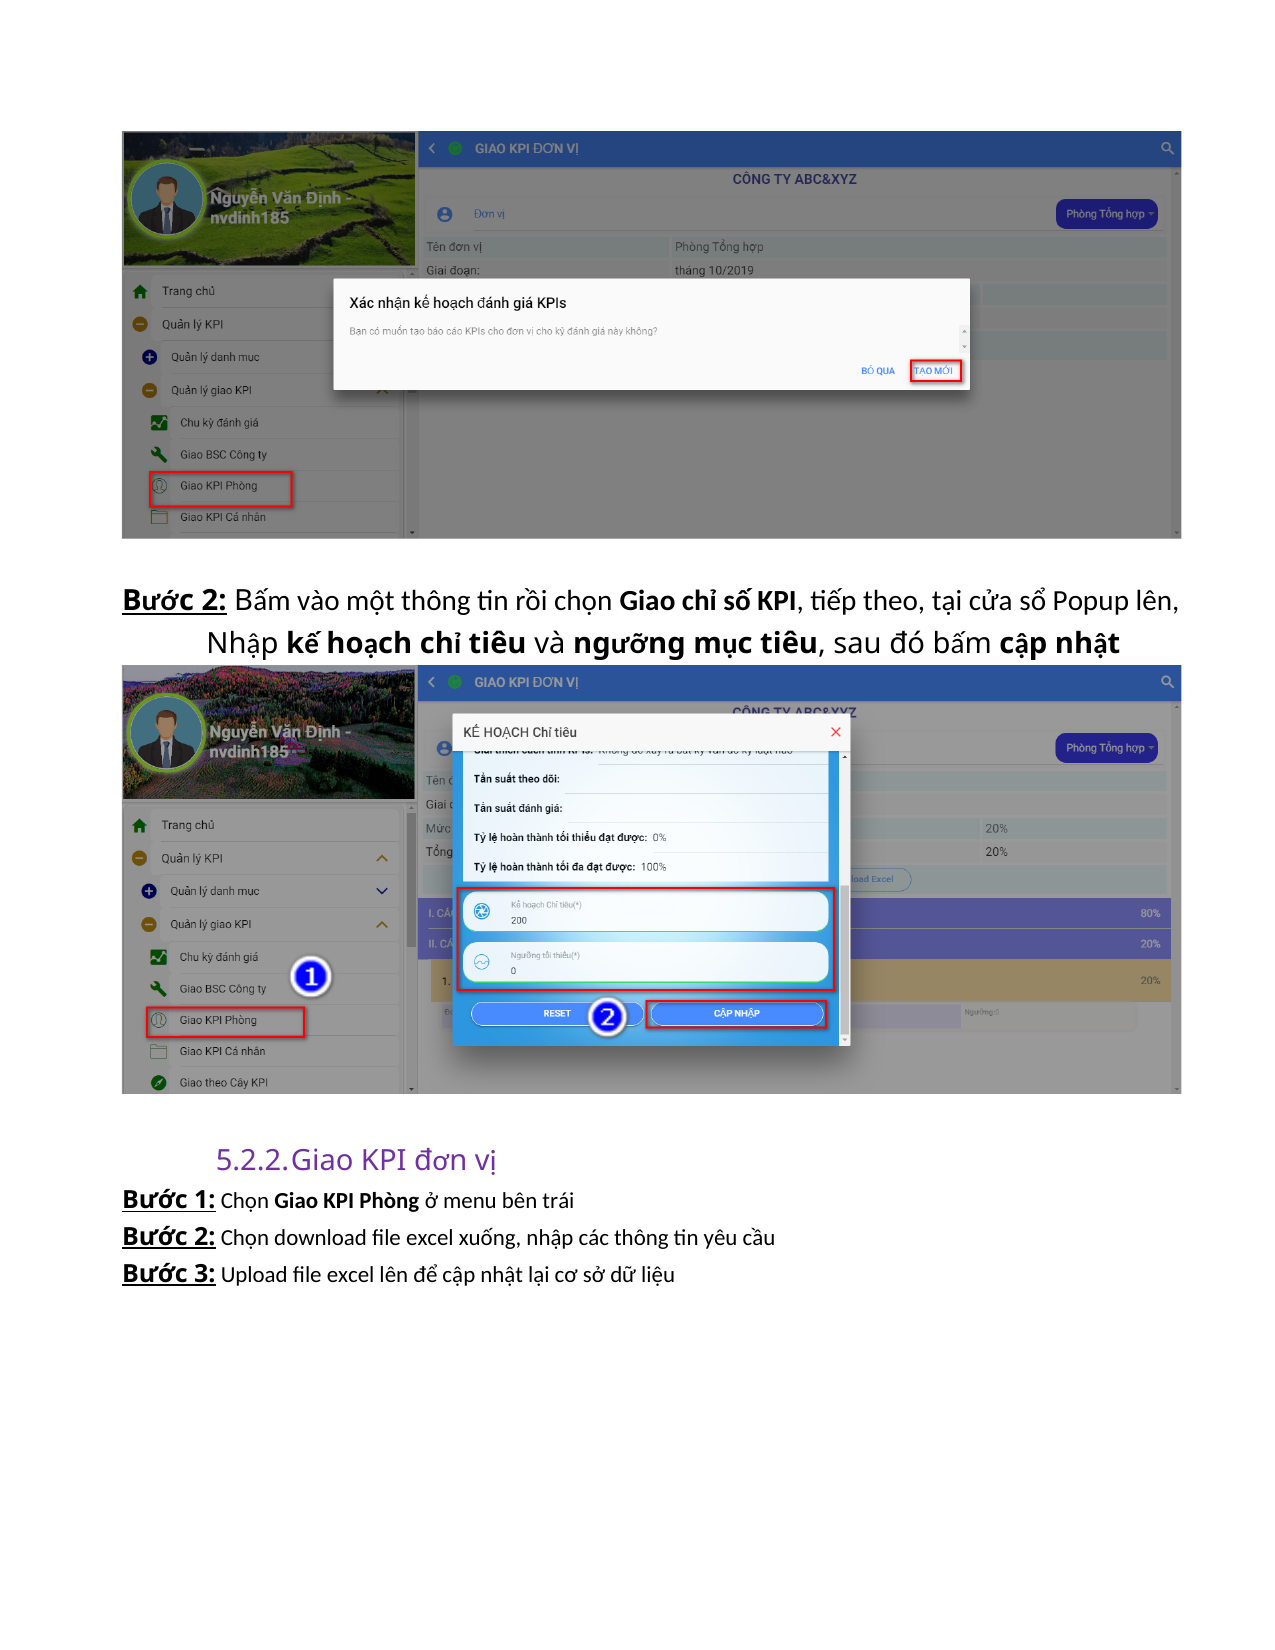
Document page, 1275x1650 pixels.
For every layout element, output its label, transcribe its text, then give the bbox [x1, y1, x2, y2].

list Bước 2: Chọn download file excel xuống, nhập các thông tin yêu cầu [122, 1218, 1181, 1253]
list Bước 1: Chọn Giao KPI Phòng ở menu bên trái [122, 1182, 1181, 1216]
picture [121, 131, 1182, 539]
list Giao KPI đơn vị [216, 1139, 1181, 1179]
picture [121, 665, 1182, 1094]
list Bước 2: Bấm vào một thông tin rồi chọn Giao chỉ số KPI, tiếp theo, tại cửa sổ Popup lên, Nhập kế hoạch chỉ tiêu và ngưỡng mục tiêu, sau đó bấm cập nhật [122, 579, 1181, 662]
list Bước 3: Upload file excel lên để cập nhật lại cơ sở dữ liệu [122, 1255, 1181, 1289]
